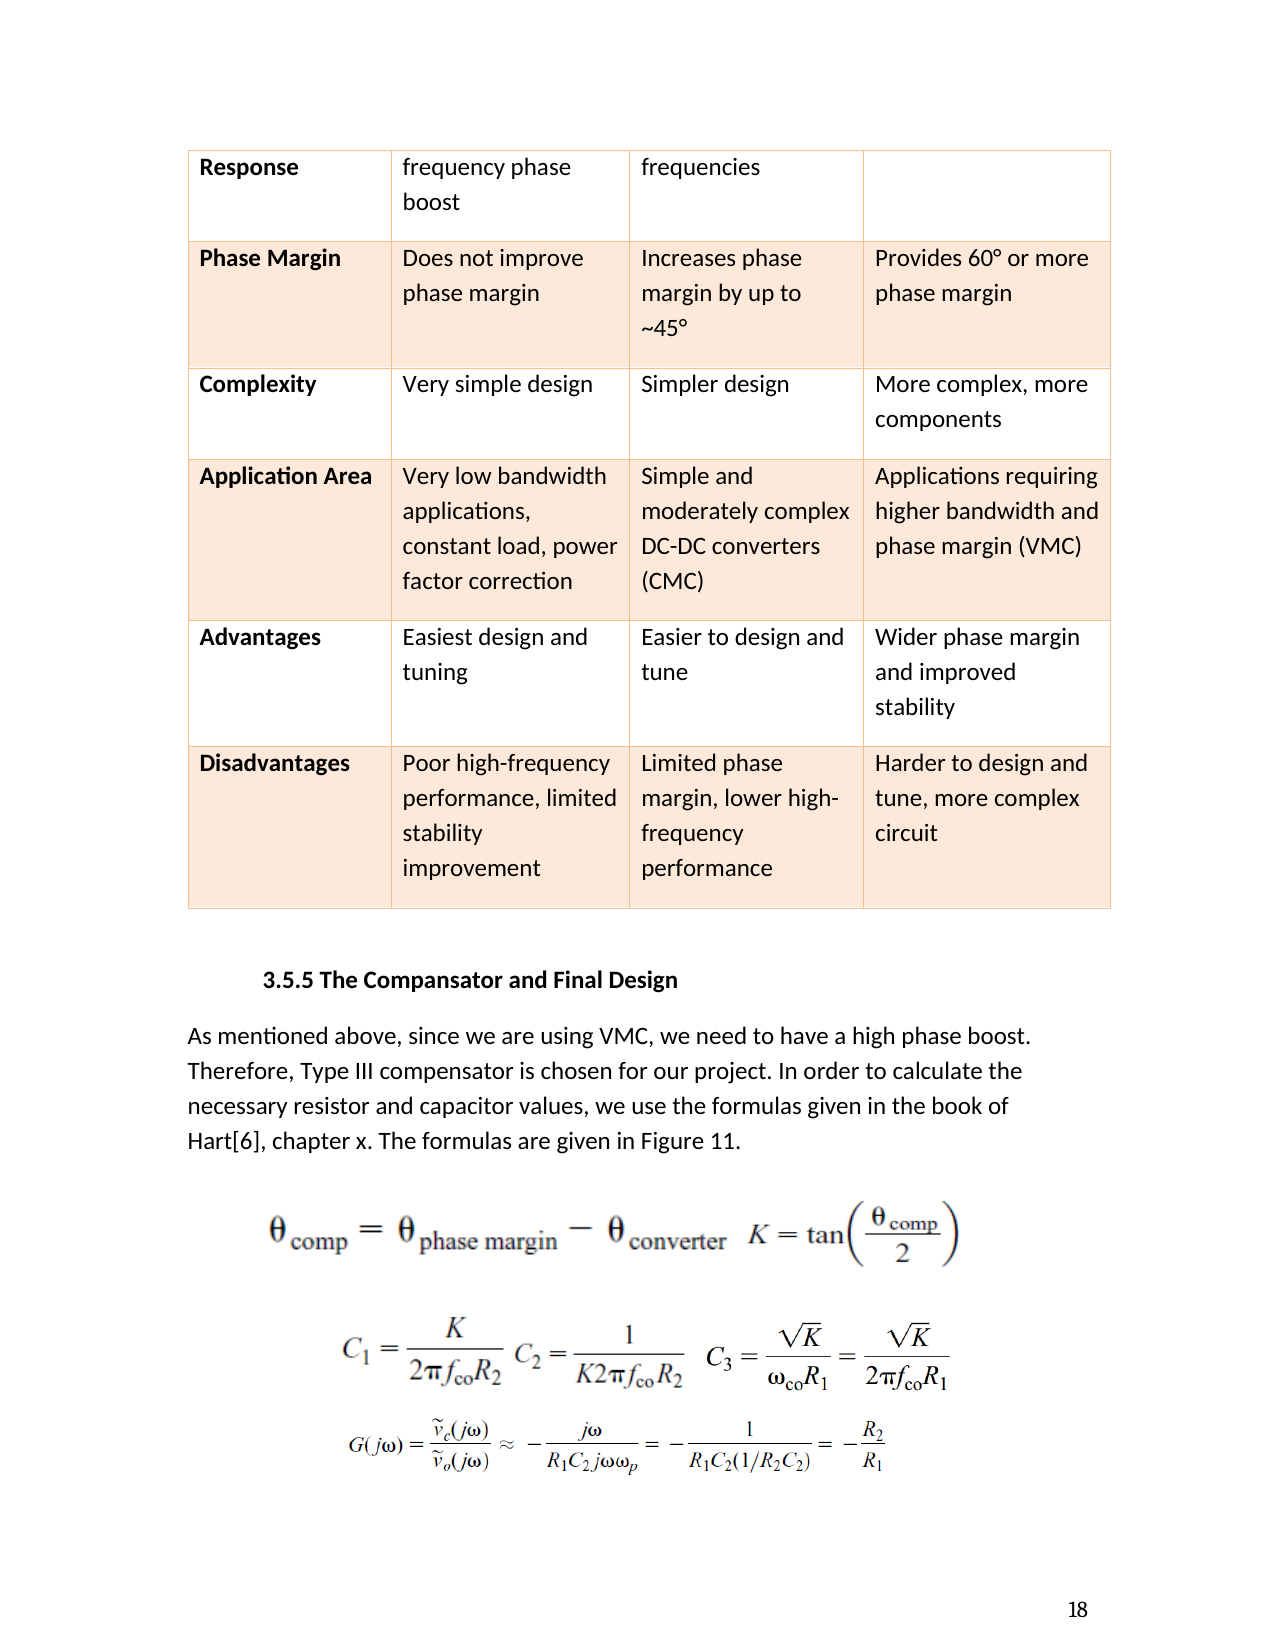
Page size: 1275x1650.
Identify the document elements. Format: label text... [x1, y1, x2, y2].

table_cell Application Area [189, 460, 391, 620]
table_cell Does not improve phase margin [392, 242, 629, 367]
table_cell Advantages [189, 621, 391, 746]
table_cell Simple and moderately complex DC-DC converters (CMC) [630, 460, 863, 620]
table_cell Provides 60° or more phase margin [864, 242, 1110, 367]
table_cell Easier to design and tune [630, 621, 863, 746]
table_cell Limited phase margin, lower high-frequency performance [630, 747, 863, 907]
table_cell Very simple design [392, 369, 629, 459]
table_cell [630, 151, 863, 241]
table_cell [864, 151, 1110, 241]
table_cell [392, 151, 629, 241]
table_cell Applications requiring higher bandwidth and phase margin (VMC) [864, 460, 1110, 620]
table_cell Harder to design and tune, more complex circuit [864, 747, 1110, 907]
table_cell Poor high-frequency performance, limited stability improvement [392, 747, 629, 907]
picture [696, 1314, 967, 1404]
picture [337, 1407, 909, 1487]
table_cell Easiest design and tuning [392, 621, 629, 746]
table_cell Complexity [189, 369, 391, 459]
table_cell Phase Margin [189, 242, 391, 367]
text 3.5.5 The Compansator and Final Design [187, 964, 1087, 995]
table_cell Wider phase margin and improved stability [864, 621, 1110, 746]
picture [337, 1301, 692, 1404]
table_cell Increases phase margin by up to ~45° [630, 242, 863, 367]
table_cell Very low bandwidth applications, constant load, power factor correction [392, 460, 629, 620]
text As mentioned above, since we are using VMC, we need to have a high phase boost. Therefore, Type III compensator is chosen for our project. In order to calculate the necessary resistor and capacitor values, we use the formulas given in the book of Hart[6], chapter x. The formulas are given in Figure 11. [187, 1020, 1087, 1156]
table_cell More complex, more components [864, 369, 1110, 459]
table_cell Simpler design [630, 369, 863, 459]
table_cell Frequency Response [189, 151, 391, 241]
picture [262, 1181, 968, 1277]
table_cell Disadvantages [189, 747, 391, 907]
